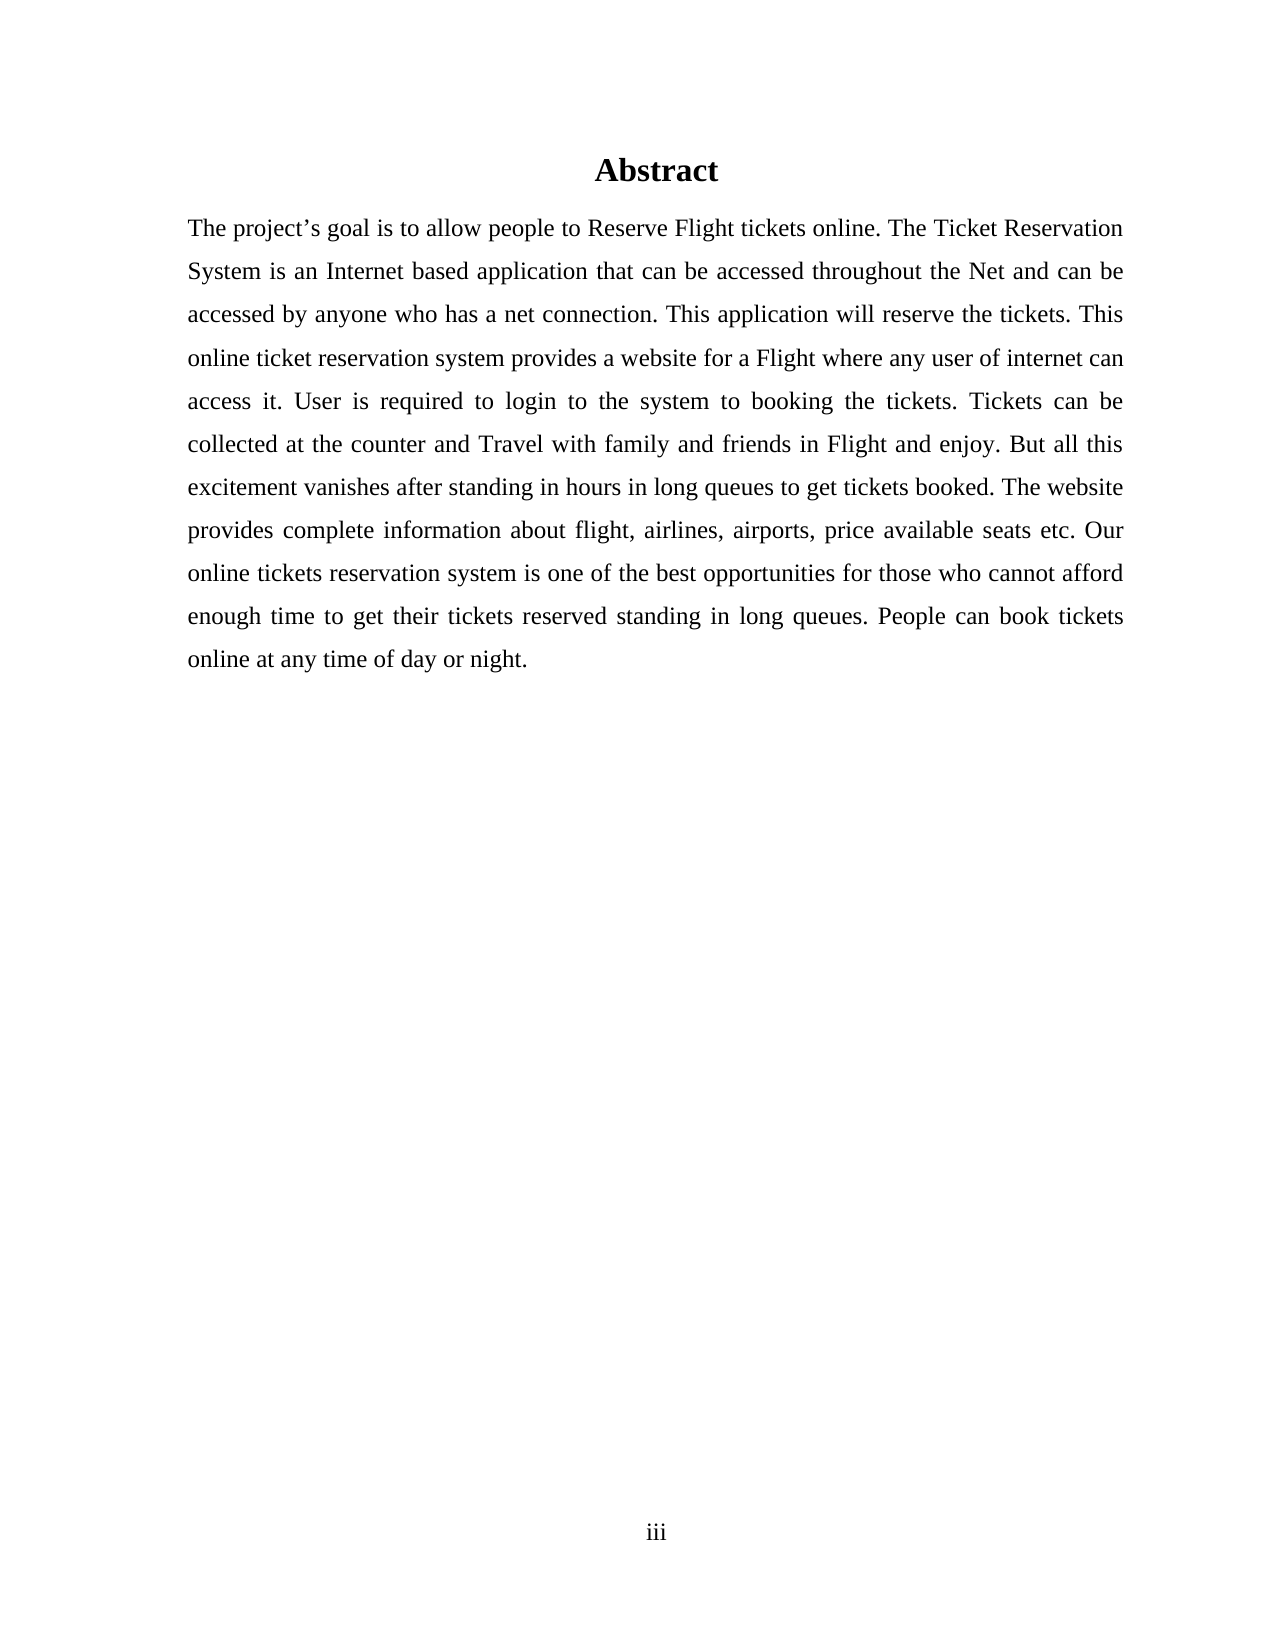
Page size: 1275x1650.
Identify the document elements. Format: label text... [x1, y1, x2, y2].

text Abstract [187, 150, 1125, 188]
text The project’s goal is to allow people to Reserve Flight tickets online. The Ticket Reservation System is an Internet based application that can be accessed throughout the Net and can be accessed by anyone who has a net connection. This application will reserve the tickets. This online ticket reservation system provides a website for a Flight where any user of internet can access it. User is required to login to the system to booking the tickets. Tickets can be collected at the counter and Travel with family and friends in Flight and enjoy. But all this excitement vanishes after standing in hours in long queues to get tickets booked. The website provides complete information about flight, airlines, airports, price available seats etc. Our online tickets reservation system is one of the best opportunities for those who cannot afford enough time to get their tickets reserved standing in long queues. People can book tickets online at any time of day or night. [187, 213, 1125, 673]
